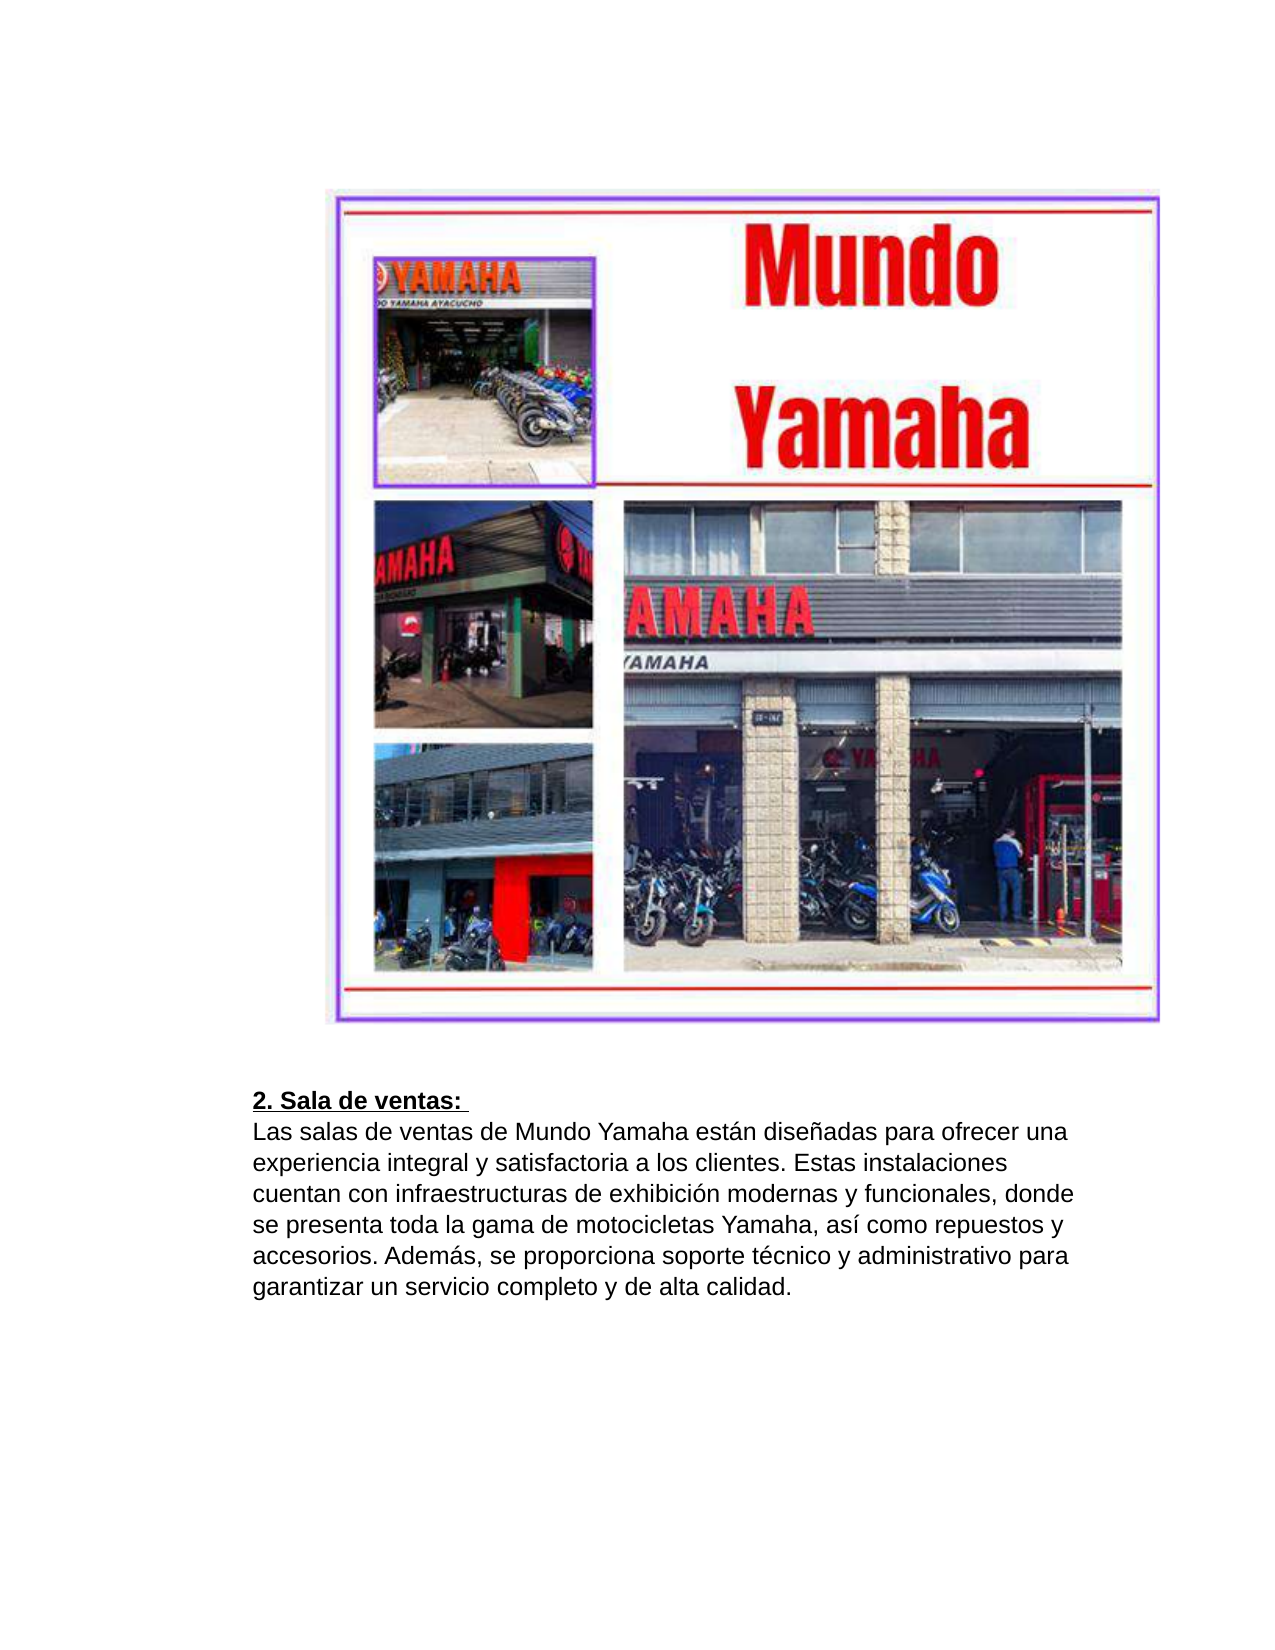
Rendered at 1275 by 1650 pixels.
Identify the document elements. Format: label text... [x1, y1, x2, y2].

picture [252, 147, 1182, 1053]
list 2. Sala de ventas: [252, 1086, 1098, 1115]
list experiencia integral y satisfactoria a los clientes. Estas instalaciones cuentan con infraestructuras de exhibición modernas y funcionales, donde se presenta toda la gama de motocicletas Yamaha, así como repuestos y accesorios. Además, se proporciona soporte técnico y administrativo para garantizar un servicio completo y de alta calidad. [252, 1148, 1098, 1301]
list Las salas de ventas de Mundo Yamaha están diseñadas para ofrecer una [252, 1117, 1098, 1146]
